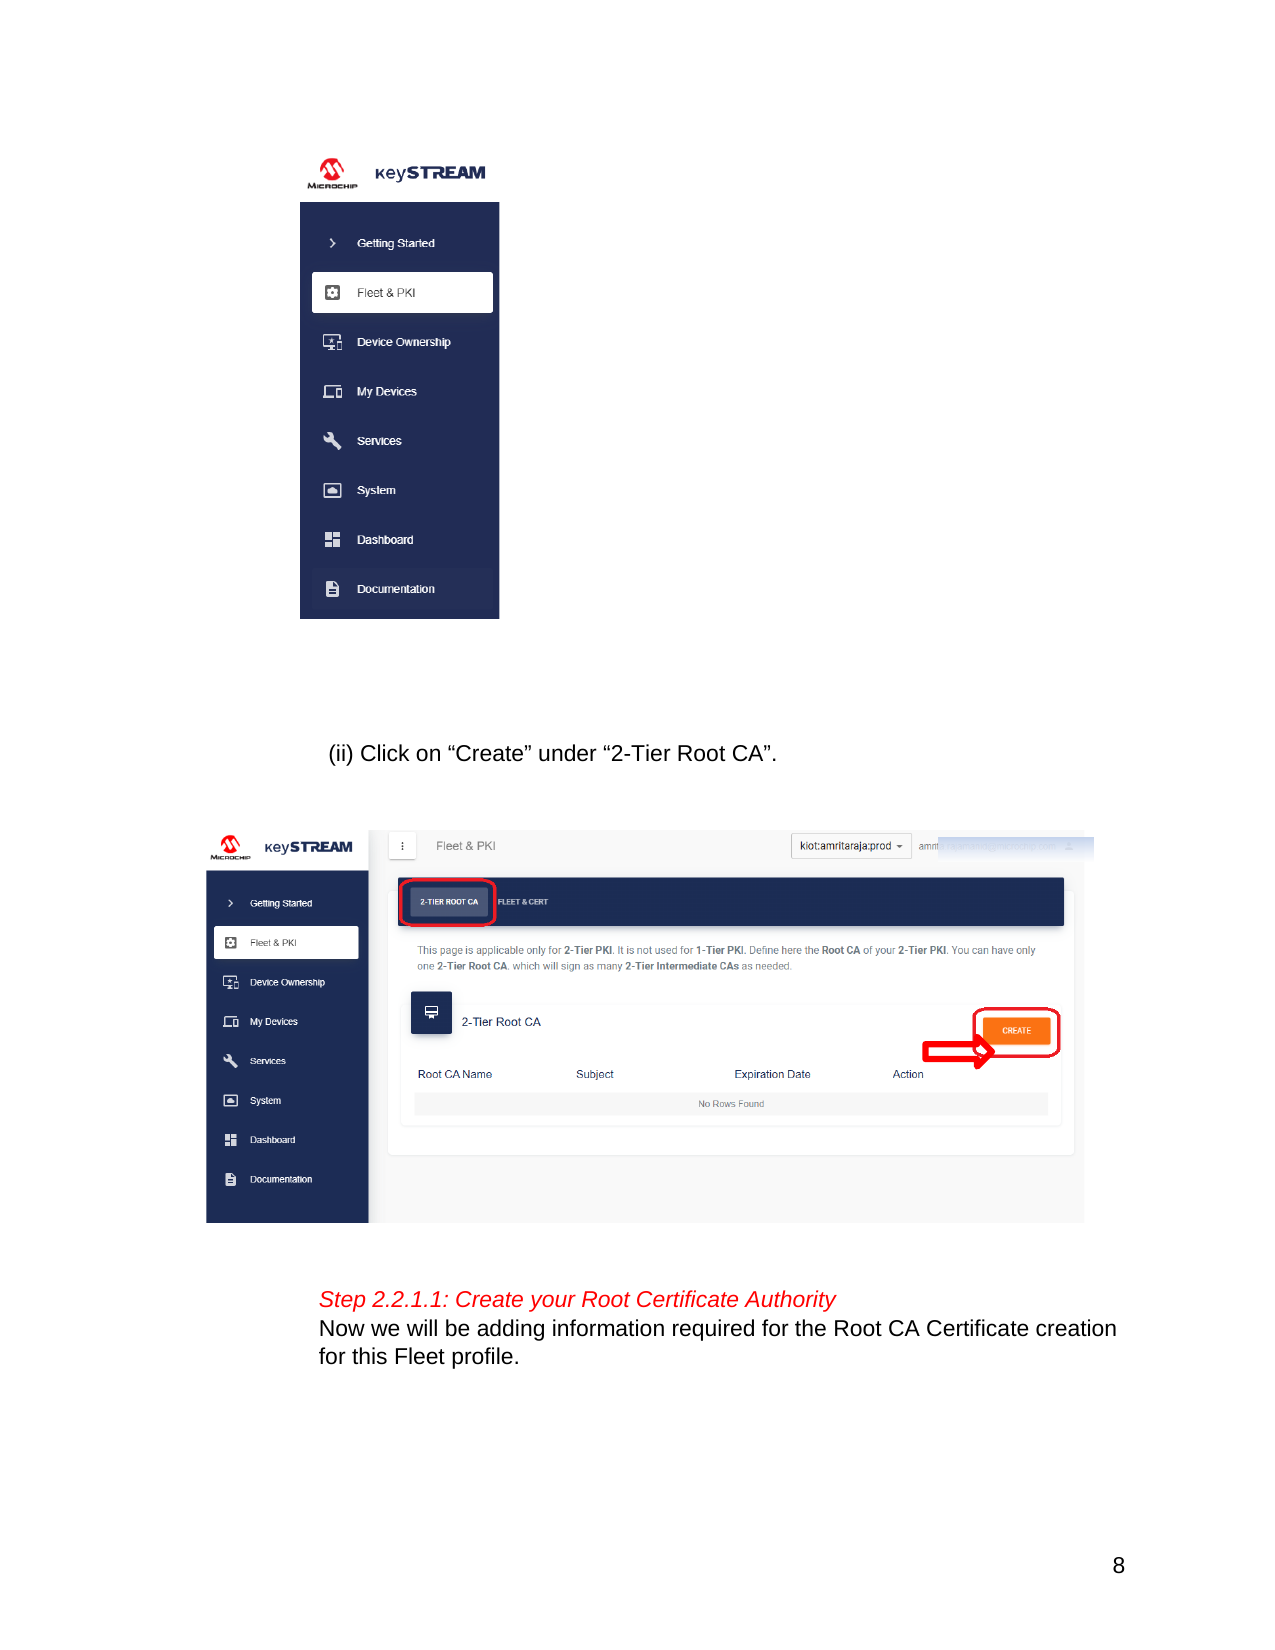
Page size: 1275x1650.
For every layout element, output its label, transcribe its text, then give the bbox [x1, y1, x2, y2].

picture [206, 830, 1085, 1223]
text (ii) Click on “Create” under “2-Tier Root CA”. [328, 740, 1125, 766]
subtitle Step 2.2.1.1: Create your Root Certificate Authority [319, 1286, 1125, 1312]
text Now we will be adding information required for the Root CA Certificate creation for this Fleet profile. [319, 1314, 1125, 1369]
picture [300, 150, 500, 619]
